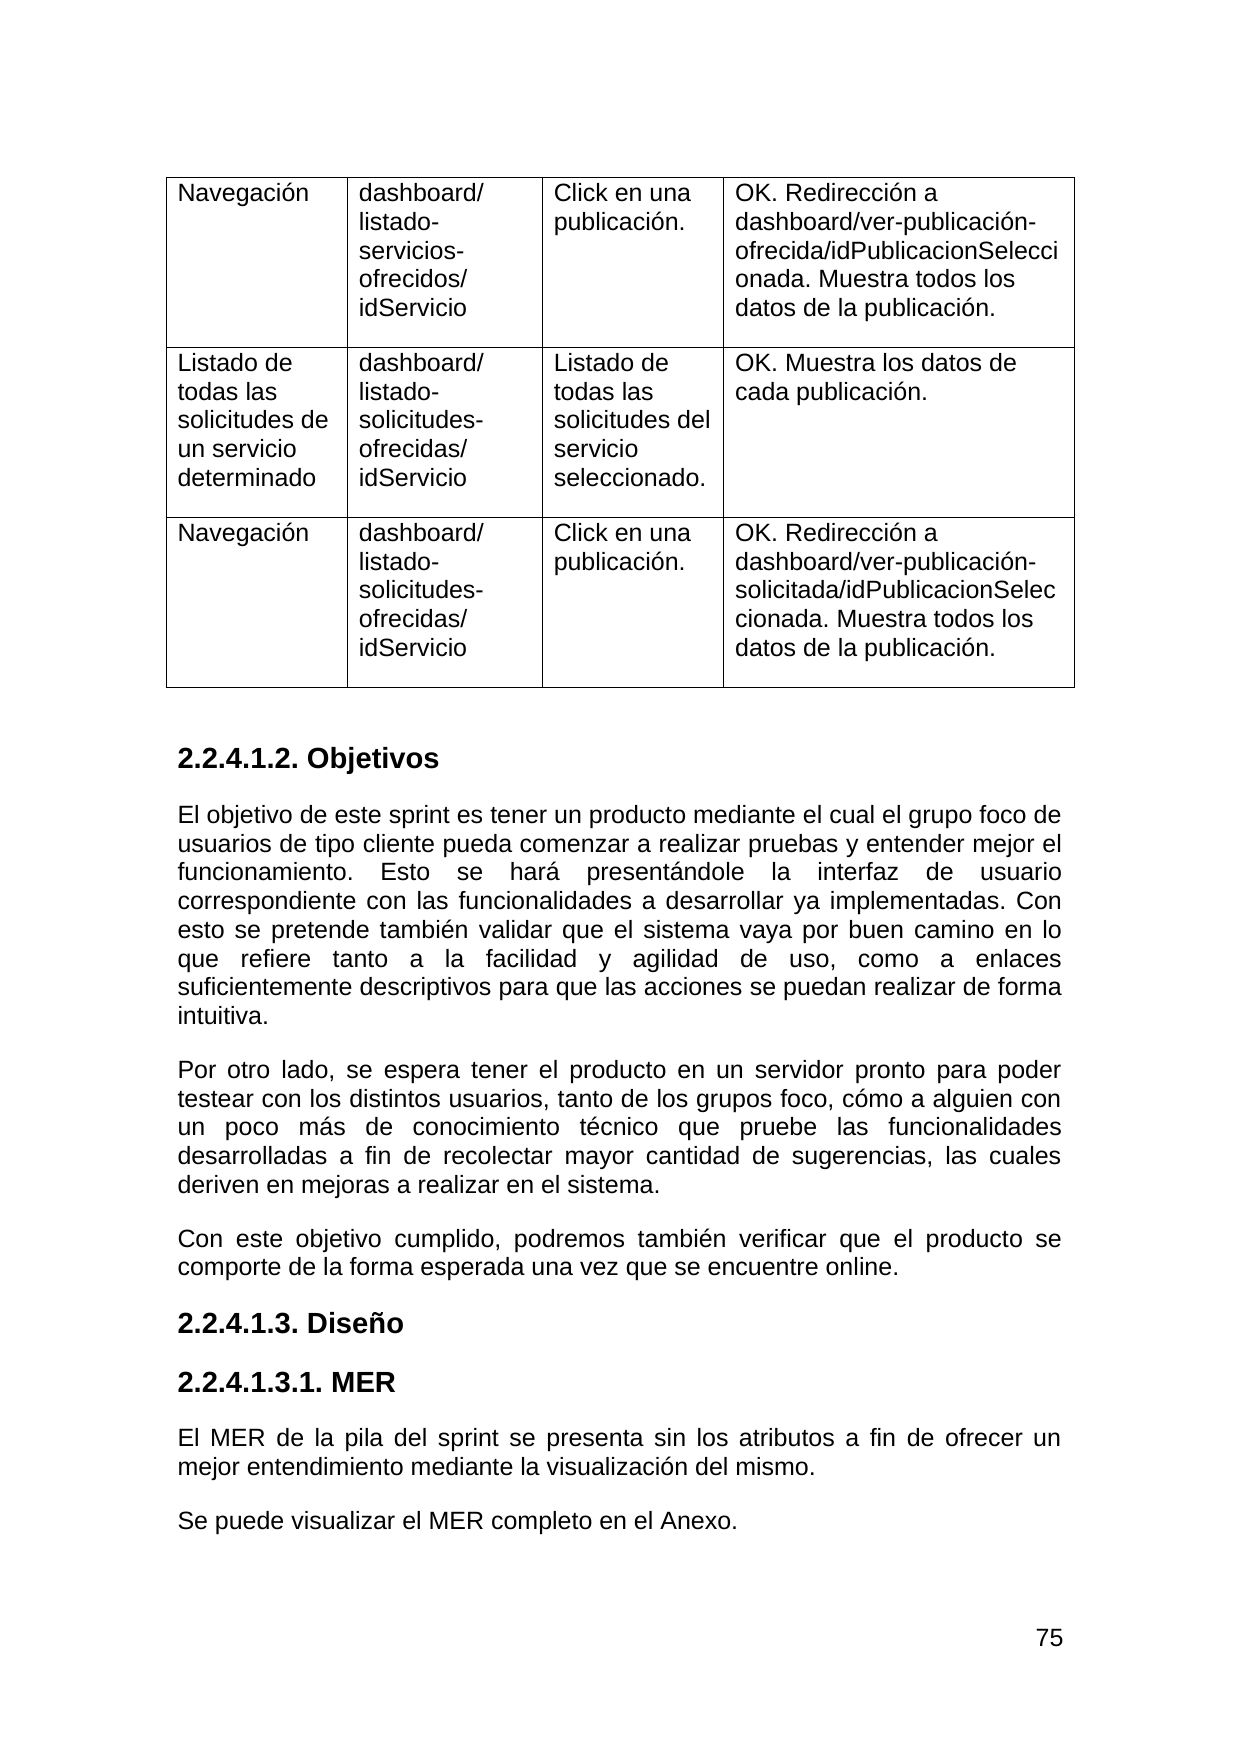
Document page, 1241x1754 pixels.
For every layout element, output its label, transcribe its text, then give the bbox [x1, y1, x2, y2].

text 2.2.4.1.3. Diseño [177, 1306, 1063, 1340]
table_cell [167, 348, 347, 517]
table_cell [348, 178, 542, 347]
text Se puede visualizar el MER completo en el Anexo. [177, 1506, 1063, 1534]
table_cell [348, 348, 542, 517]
text 2.2.4.1.2. Objetivos [177, 741, 1063, 775]
text El MER de la pila del sprint se presenta sin los atributos a fin de ofrecer un mejor entendimiento mediante la visualización del mismo. [177, 1423, 1063, 1481]
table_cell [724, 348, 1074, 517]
text Por otro lado, se espera tener el producto en un servidor pronto para poder testear con los distintos usuarios, tanto de los grupos foco, cómo a alguien con un poco más de conocimiento técnico que pruebe las funcionalidades desarrolladas a fin de recolectar mayor cantidad de sugerencias, las cuales deriven en mejoras a realizar en el sistema. [177, 1055, 1063, 1199]
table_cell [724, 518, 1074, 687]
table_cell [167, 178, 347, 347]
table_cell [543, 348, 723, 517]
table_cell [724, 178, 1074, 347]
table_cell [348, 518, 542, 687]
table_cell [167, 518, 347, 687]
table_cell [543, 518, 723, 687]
text El objetivo de este sprint es tener un producto mediante el cual el grupo foco de usuarios de tipo cliente pueda comenzar a realizar pruebas y entender mejor el funcionamiento. Esto se hará presentándole la interfaz de usuario correspondiente con las funcionalidades a desarrollar ya implementadas. Con esto se pretende también validar que el sistema vaya por buen camino en lo que refiere tanto a la facilidad y agilidad de uso, como a enlaces suficientemente descriptivos para que las acciones se puedan realizar de forma intuitiva. [177, 800, 1063, 1030]
text Con este objetivo cumplido, podremos también verificar que el producto se comporte de la forma esperada una vez que se encuentre online. [177, 1224, 1063, 1281]
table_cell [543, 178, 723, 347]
text 2.2.4.1.3.1. MER [177, 1365, 1063, 1398]
